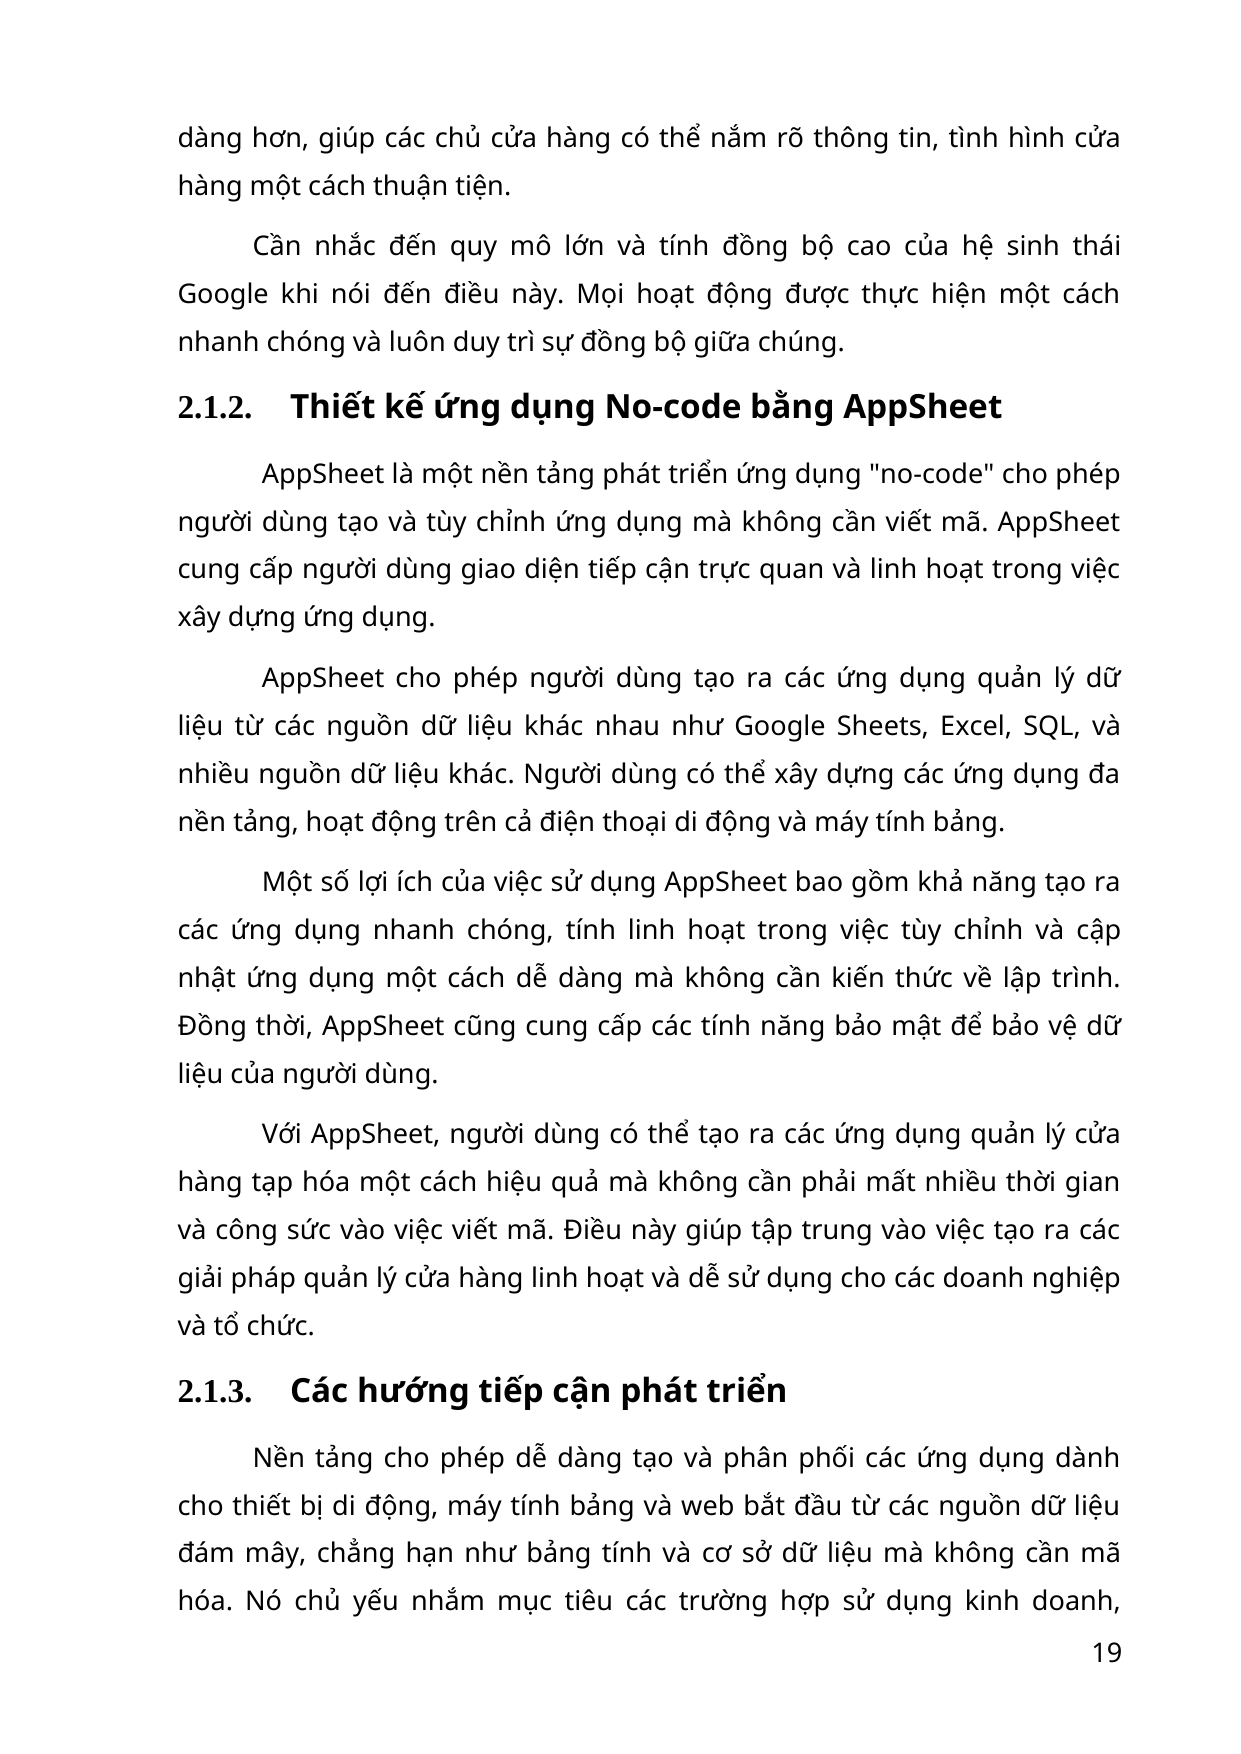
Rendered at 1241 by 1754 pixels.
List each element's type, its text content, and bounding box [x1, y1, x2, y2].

subtitle Các hướng tiếp cận phát triển [177, 1367, 1122, 1412]
text AppSheet là một nền tảng phát triển ứng dụng "no-code" cho phép người dùng tạo và tùy chỉnh ứng dụng mà không cần viết mã. AppSheet cung cấp người dùng giao diện tiếp cận trực quan và linh hoạt trong việc xây dựng ứng dụng. [177, 454, 1122, 635]
text AppSheet cho phép người dùng tạo ra các ứng dụng quản lý dữ liệu từ các nguồn dữ liệu khác nhau như Google Sheets, Excel, SQL, và nhiều nguồn dữ liệu khác. Người dùng có thể xây dựng các ứng dụng đa nền tảng, hoạt động trên cả điện thoại di động và máy tính bảng. [177, 658, 1122, 839]
text Cần nhắc đến quy mô lớn và tính đồng bộ cao của hệ sinh thái Google khi nói đến điều này. Mọi hoạt động được thực hiện một cách nhanh chóng và luôn duy trì sự đồng bộ giữa chúng. [177, 226, 1122, 359]
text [177, 118, 1122, 203]
text Một số lợi ích của việc sử dụng AppSheet bao gồm khả năng tạo ra các ứng dụng nhanh chóng, tính linh hoạt trong việc tùy chỉnh và cập nhật ứng dụng một cách dễ dàng mà không cần kiến thức về lập trình. Đồng thời, AppSheet cũng cung cấp các tính năng bảo mật để bảo vệ dữ liệu của người dùng. [177, 862, 1122, 1091]
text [177, 1438, 1122, 1619]
text Với AppSheet, người dùng có thể tạo ra các ứng dụng quản lý cửa hàng tạp hóa một cách hiệu quả mà không cần phải mất nhiều thời gian và công sức vào việc viết mã. Điều này giúp tập trung vào việc tạo ra các giải pháp quản lý cửa hàng linh hoạt và dễ sử dụng cho các doanh nghiệp và tổ chức. [177, 1114, 1122, 1343]
subtitle Thiết kế ứng dụng No-code bằng AppSheet [177, 383, 1122, 428]
